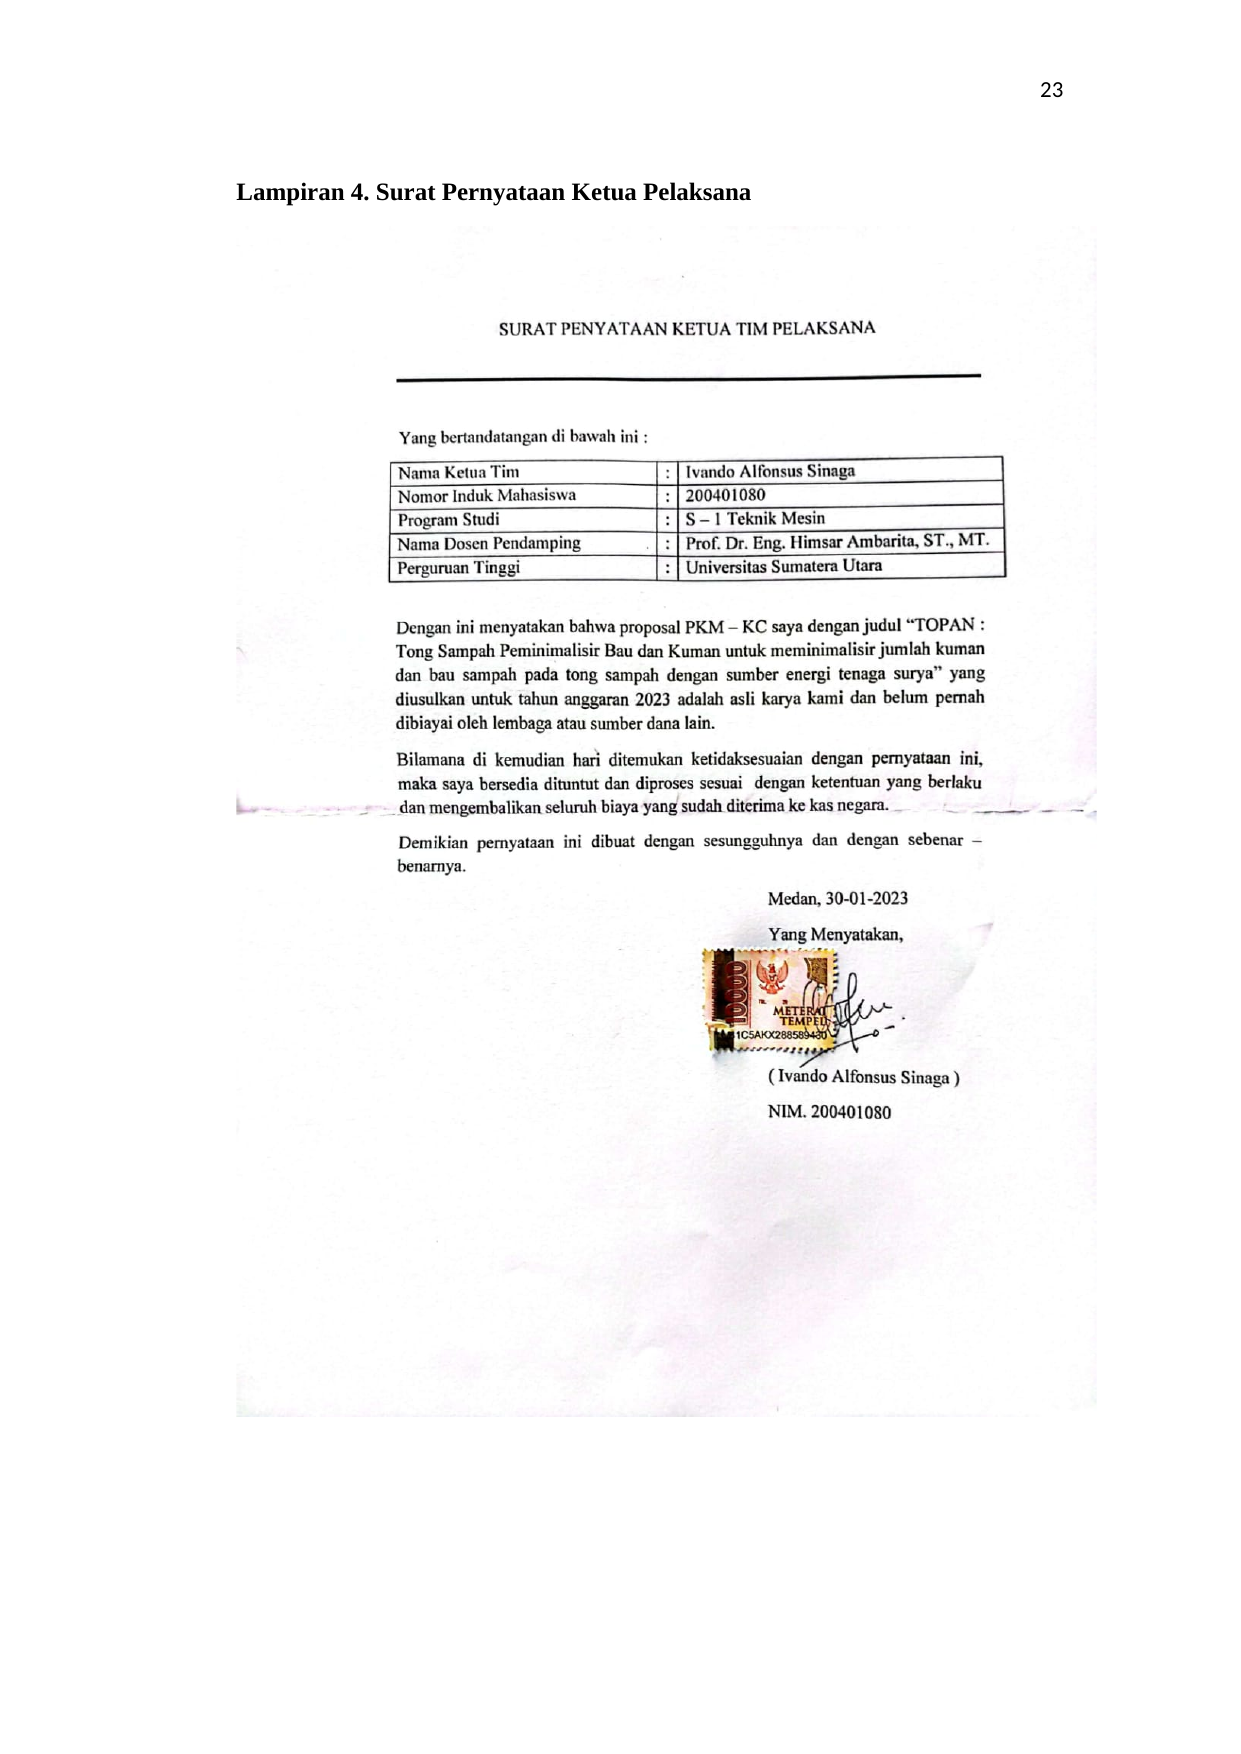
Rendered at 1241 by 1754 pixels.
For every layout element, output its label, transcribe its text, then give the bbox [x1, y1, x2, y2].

picture [236, 226, 1097, 1417]
subtitle Lampiran 4. Surat Pernyataan Ketua Pelaksana [236, 177, 1063, 206]
